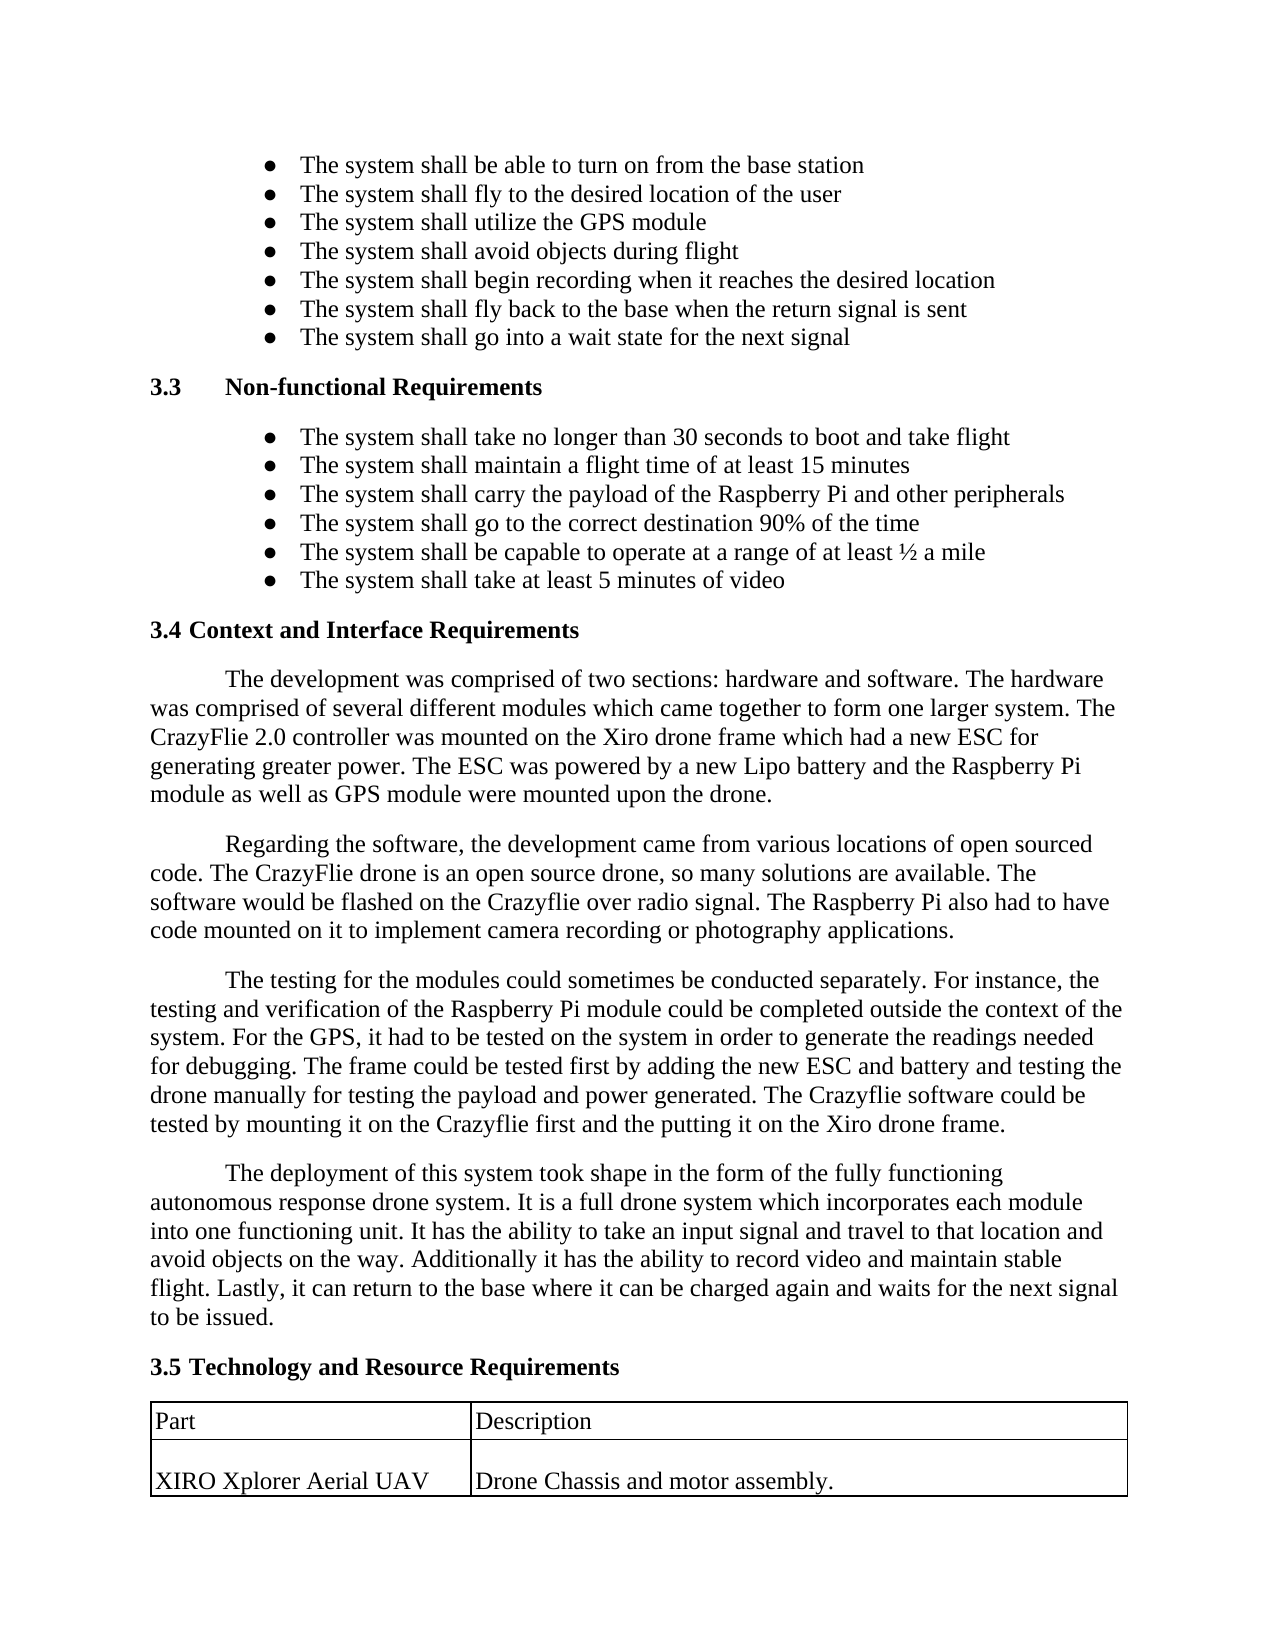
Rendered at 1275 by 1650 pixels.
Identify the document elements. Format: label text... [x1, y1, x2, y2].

list The system shall fly back to the base when the return signal is sent [262, 294, 1125, 322]
list The system shall be capable to operate at a range of at least ½ a mile [262, 537, 1125, 565]
text The deployment of this system took shape in the form of the fully functioning autonomous response drone system. It is a full drone system which incorporates each module into one functioning unit. It has the ability to take an input signal and travel to that location and avoid objects on the way. Additionally it has the ability to record video and maintain stable flight. Lastly, it can return to the base where it can be charged again and waits for the next signal to be issued. [150, 1158, 1125, 1331]
table_header Description [472, 1403, 1127, 1439]
list The system shall avoid objects during flight [262, 236, 1125, 265]
list The system shall go to the correct destination 90% of the time [262, 508, 1125, 537]
table_header Part [152, 1403, 470, 1439]
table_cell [152, 1440, 470, 1495]
list The system shall go into a wait state for the next signal [262, 322, 1125, 351]
list The system shall take at least 5 minutes of video [262, 565, 1125, 594]
list The system shall utilize the GPS module [262, 207, 1125, 236]
list The system shall take no longer than 30 seconds to boot and take flight [262, 422, 1125, 450]
text 3.5 Technology and Resource Requirements [150, 1352, 1125, 1380]
text The testing for the modules could sometimes be conducted separately. For instance, the testing and verification of the Raspberry Pi module could be completed outside the context of the system. For the GPS, it had to be tested on the system in order to generate the readings needed for debugging. The frame could be tested first by adding the new ESC and battery and testing the drone manually for testing the payload and power generated. The Crazyflie software could be tested by mounting it on the Crazyflie first and the putting it on the Xiro drone frame. [150, 965, 1125, 1137]
text The development was comprised of two sections: hardware and software. The hardware was comprised of several different modules which came together to form one larger system. The CrazyFlie 2.0 controller was mounted on the Xiro drone frame which had a new ESC for generating greater power. The ESC was powered by a new Lipo battery and the Raspberry Pi module as well as GPS module were mounted upon the drone. [150, 664, 1125, 808]
list The system shall maintain a flight time of at least 15 minutes [262, 450, 1125, 479]
text 3.4 Context and Interface Requirements [150, 615, 1125, 644]
text Regarding the software, the development came from various locations of open sourced code. The CrazyFlie drone is an open source drone, so many solutions are available. The software would be flashed on the Crazyflie over radio signal. The Raspberry Pi also had to have code mounted on it to implement camera recording or photography applications. [150, 829, 1125, 944]
list The system shall begin recording when it reaches the desired location [262, 265, 1125, 294]
text 3.3 Non-functional Requirements [150, 372, 1125, 401]
list The system shall fly to the desired location of the user [262, 179, 1125, 207]
list The system shall carry the payload of the Raspberry Pi and other peripherals [262, 479, 1125, 508]
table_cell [472, 1440, 1127, 1495]
list The system shall be able to turn on from the base station [262, 150, 1125, 179]
